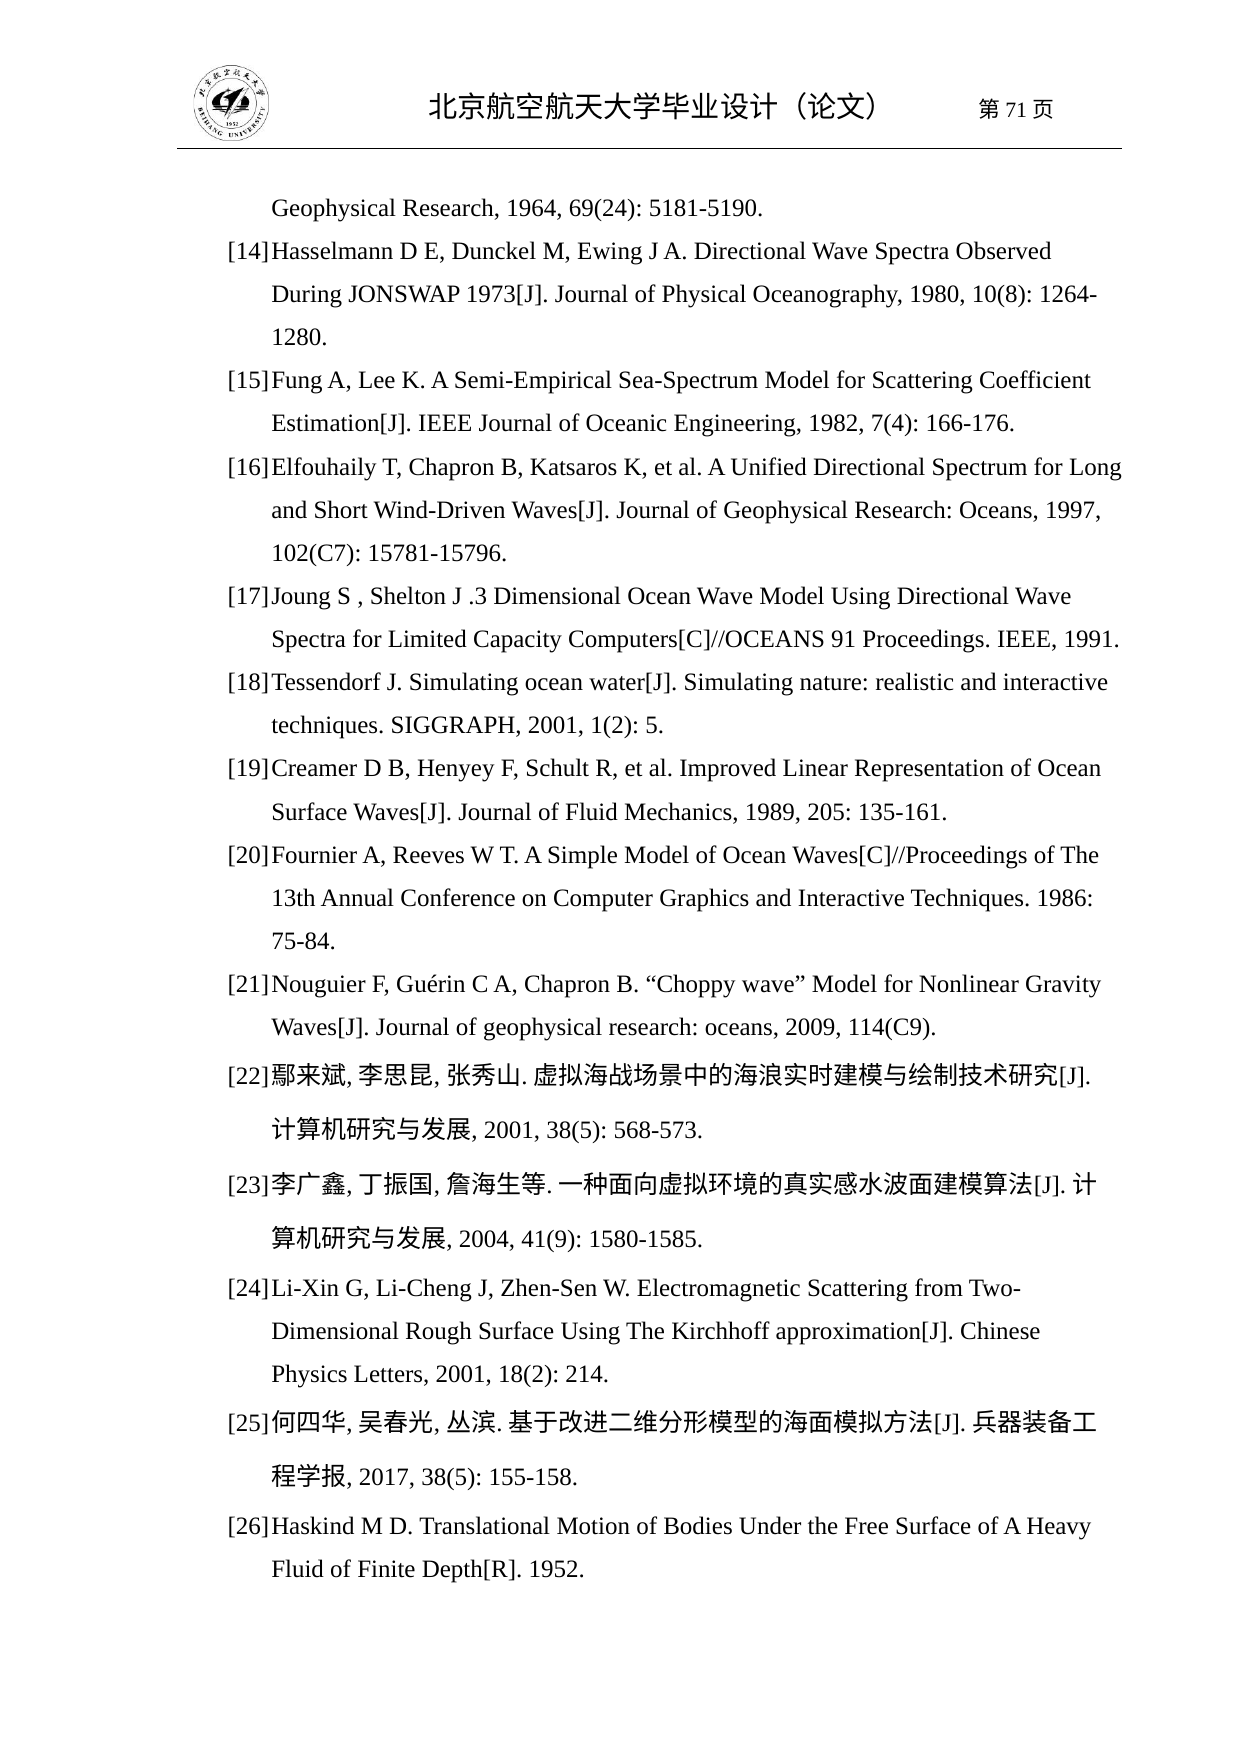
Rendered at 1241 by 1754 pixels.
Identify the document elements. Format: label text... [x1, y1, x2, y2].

list 何四华, 吴春光, 丛滨. 基于改进二维分形模型的海面模拟方法[J]. 兵器装备工程学报, 2017, 38(5): 155-158. [227, 1402, 1122, 1493]
list Haskind M D. Translational Motion of Bodies Under the Free Surface of A Heavy Fluid of Finite Depth[R]. 1952. [227, 1511, 1122, 1583]
list Nouguier F, Guérin C A, Chapron B. “Choppy wave” Model for Nonlinear Gravity Waves[J]. Journal of geophysical research: oceans, 2009, 114(C9). [227, 969, 1122, 1041]
list 鄢来斌, 李思昆, 张秀山. 虚拟海战场景中的海浪实时建模与绘制技术研究[J]. 计算机研究与发展, 2001, 38(5): 568-573. [227, 1055, 1122, 1146]
list 李广鑫, 丁振国, 詹海生等. 一种面向虚拟环境的真实感水波面建模算法[J]. 计算机研究与发展, 2004, 41(9): 1580-1585. [227, 1164, 1122, 1255]
picture [193, 65, 269, 141]
list Fournier A, Reeves W T. A Simple Model of Ocean Waves[C]//Proceedings of The 13th Annual Conference on Computer Graphics and Interactive Techniques. 1986: 75-84. [227, 840, 1122, 955]
list Fung A, Lee K. A Semi-Empirical Sea-Spectrum Model for Scattering Coefficient Estimation[J]. IEEE Journal of Oceanic Engineering, 1982, 7(4): 166-176. [227, 365, 1122, 437]
list Tessendorf J. Simulating ocean water[J]. Simulating nature: realistic and interactive techniques. SIGGRAPH, 2001, 1(2): 5. [227, 667, 1122, 739]
list Li-Xin G, Li-Cheng J, Zhen-Sen W. Electromagnetic Scattering from Two-Dimensional Rough Surface Using The Kirchhoff approximation[J]. Chinese Physics Letters, 2001, 18(2): 214. [227, 1273, 1122, 1388]
list Creamer D B, Henyey F, Schult R, et al. Improved Linear Representation of Ocean Surface Waves[J]. Journal of Fluid Mechanics, 1989, 205: 135-161. [227, 753, 1122, 825]
list Joung S , Shelton J .3 Dimensional Ocean Wave Model Using Directional Wave Spectra for Limited Capacity Computers[C]//OCEANS 91 Proceedings. IEEE, 1991. [227, 581, 1122, 653]
list Elfouhaily T, Chapron B, Katsaros K, et al. A Unified Directional Spectrum for Long and Short Wind-Driven Waves[J]. Journal of Geophysical Research: Oceans, 1997, 102(C7): 15781-15796. [227, 452, 1122, 567]
list Hasselmann D E, Dunckel M, Ewing J A. Directional Wave Spectra Observed During JONSWAP 1973[J]. Journal of Physical Oceanography, 1980, 10(8): 1264-1280. [227, 236, 1122, 351]
